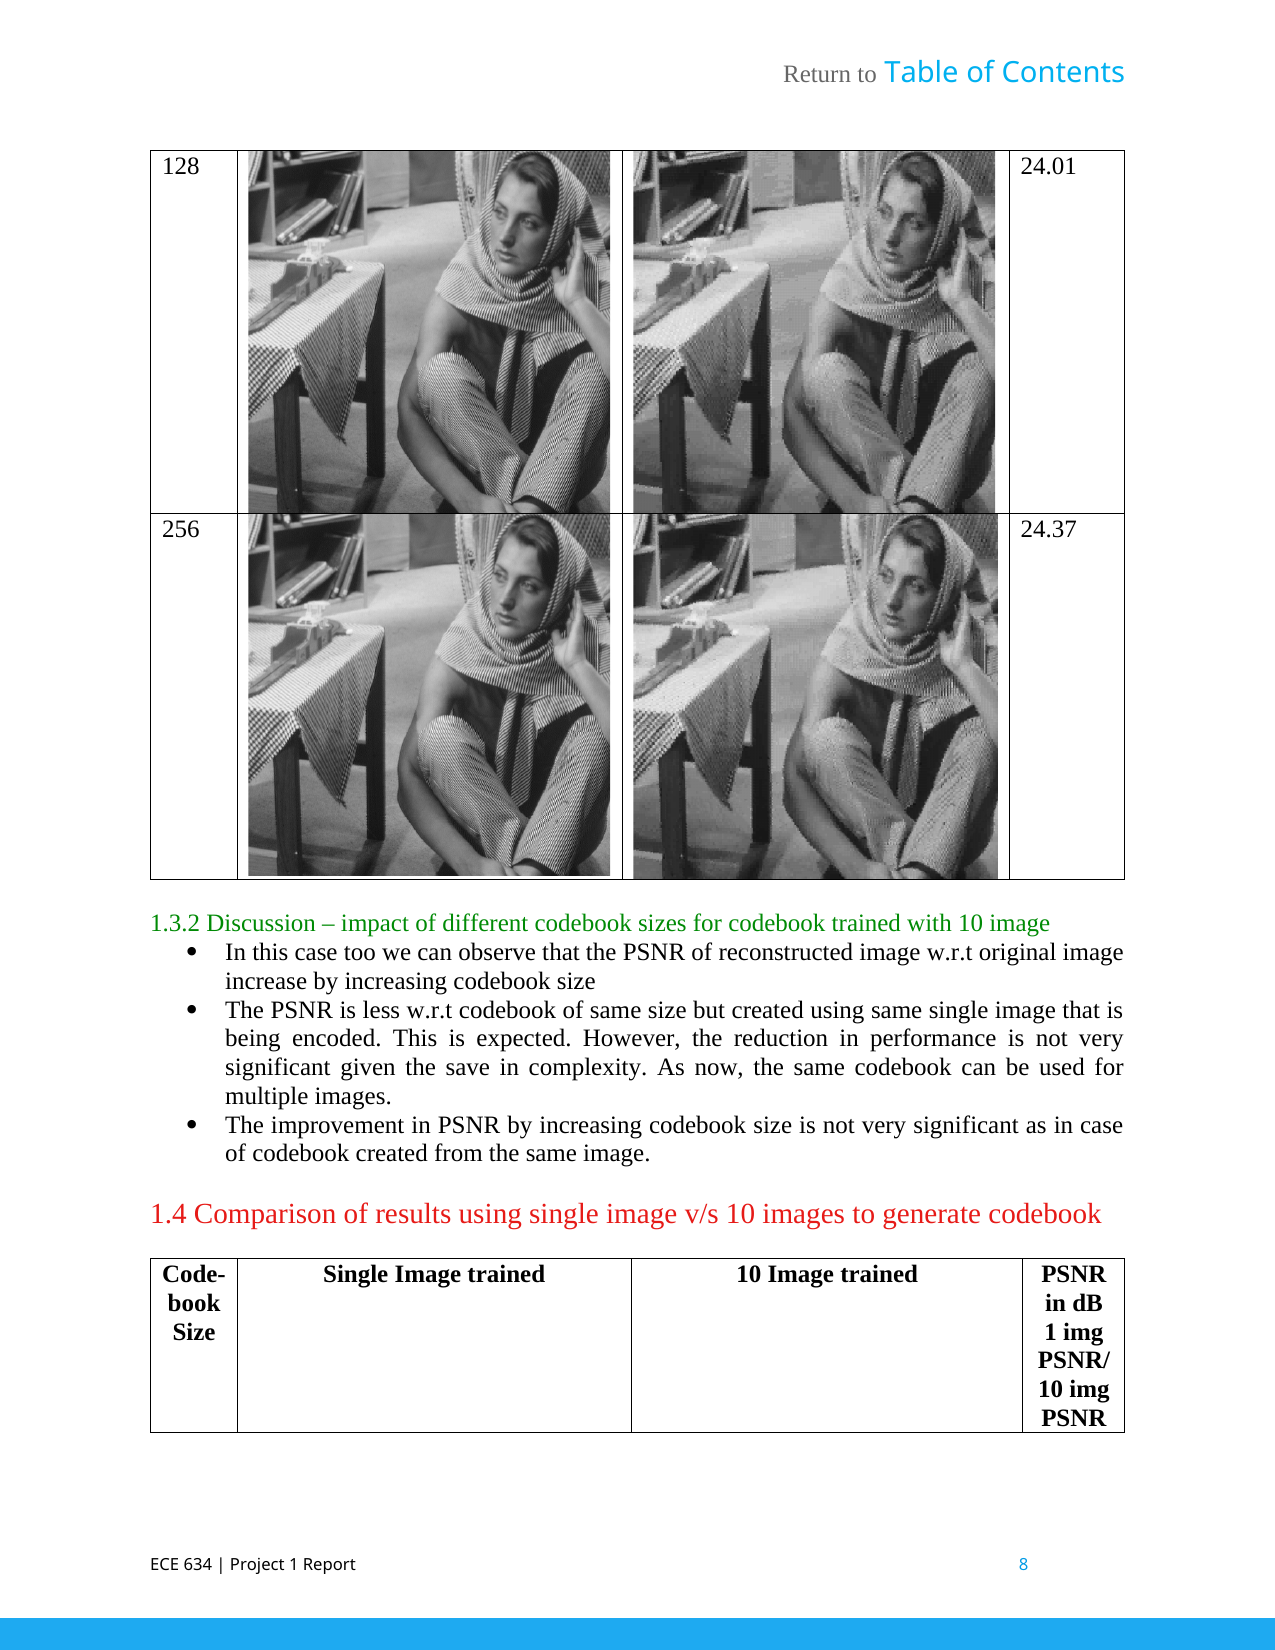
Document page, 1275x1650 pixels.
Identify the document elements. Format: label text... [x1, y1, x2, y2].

table_cell [238, 514, 622, 879]
picture [248, 151, 611, 513]
picture [0, 1618, 1275, 1650]
picture [633, 514, 998, 879]
table_cell [238, 151, 248, 513]
table_header Single Image trained [238, 1259, 631, 1432]
table_cell [623, 514, 633, 879]
subtitle 1.4 Comparison of results using single image v/s 10 images to generate codebook [150, 1196, 1125, 1229]
table_cell [611, 151, 622, 513]
list The PSNR is less w.r.t codebook of same size but created using same single image that is being encoded. This is expected. However, the reduction in performance is not very significant given the save in complexity. As now, the same codebook can be used for multiple images. [187, 995, 1125, 1110]
picture [248, 514, 611, 876]
table_cell 256 [151, 514, 237, 879]
table_header 10 Image trained [632, 1259, 1022, 1432]
picture [633, 151, 996, 513]
table_cell 128 [151, 151, 237, 513]
table_header Code-book Size [151, 1259, 237, 1432]
table_header PSNR in dB 1 img PSNR/ 10 img PSNR [1023, 1259, 1124, 1432]
table_cell 24.01 [1010, 151, 1124, 513]
table_cell [623, 151, 633, 513]
list The improvement in PSNR by increasing codebook size is not very significant as in case of codebook created from the same image. [187, 1110, 1125, 1167]
table_cell 24.37 [1010, 514, 1124, 879]
table_cell [998, 514, 1009, 879]
list In this case too we can observe that the PSNR of reconstructed image w.r.t original image increase by increasing codebook size [187, 937, 1125, 995]
subtitle 1.3.2 Discussion – impact of different codebook sizes for codebook trained with 10 image [150, 908, 1125, 937]
table_cell [996, 151, 1009, 513]
